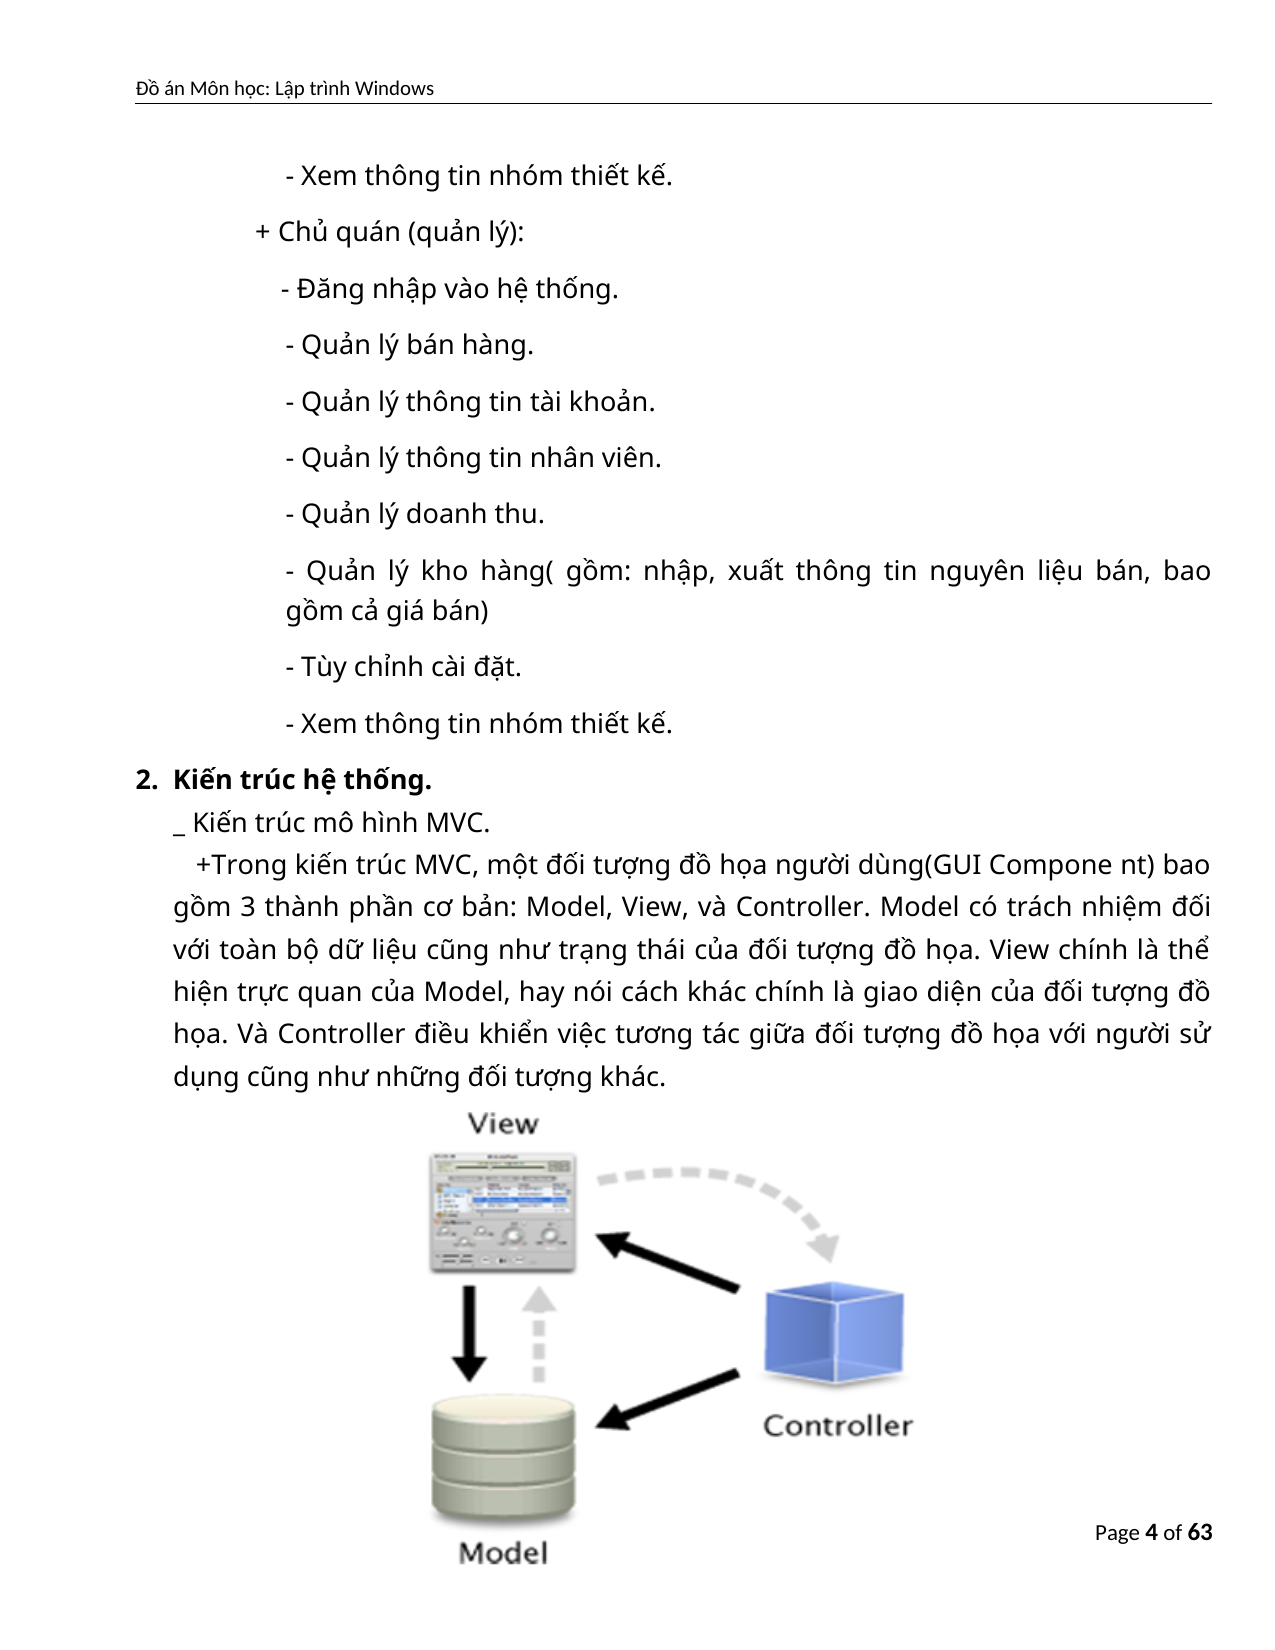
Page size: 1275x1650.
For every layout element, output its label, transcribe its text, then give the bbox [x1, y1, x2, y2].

text - Quản lý kho hàng( gồm: nhập, xuất thông tin nguyên liệu bán, bao gồm cả giá bán) [285, 551, 1212, 628]
text - Quản lý bán hàng. [285, 326, 1212, 362]
text - Quản lý thông tin nhân viên. [285, 438, 1212, 475]
text - Tùy chỉnh cài đặt. [285, 648, 1212, 684]
picture [351, 1109, 997, 1594]
text - Đăng nhập vào hệ thống. [210, 269, 1212, 306]
list +Trong kiến trúc MVC, một đối tượng đồ họa người dùng(GUI Compone nt) bao gồm 3 thành phần cơ bản: Model, View, và Controller. Model có trách nhiệm đối với toàn bộ dữ liệu cũng như trạng thái của đối tượng đồ họa. View chính là thể hiện trực quan của Model, hay nói cách khác chính là giao diện của đối tượng đồ họa. Và Controller điều khiển việc tương tác giữa đối tượng đồ họa với người sử dụng cũng như những đối tượng khác. [173, 845, 1212, 1094]
text - Quản lý doanh thu. [285, 495, 1212, 532]
list _ Kiến trúc mô hình MVC. [173, 803, 1212, 840]
list Kiến trúc hệ thống. [135, 761, 1212, 797]
text - Xem thông tin nhóm thiết kế. [285, 704, 1212, 741]
text + Chủ quán (quản lý): [135, 213, 1212, 249]
text - Quản lý thông tin tài khoản. [285, 382, 1212, 419]
text - Xem thông tin nhóm thiết kế. [285, 156, 1212, 193]
